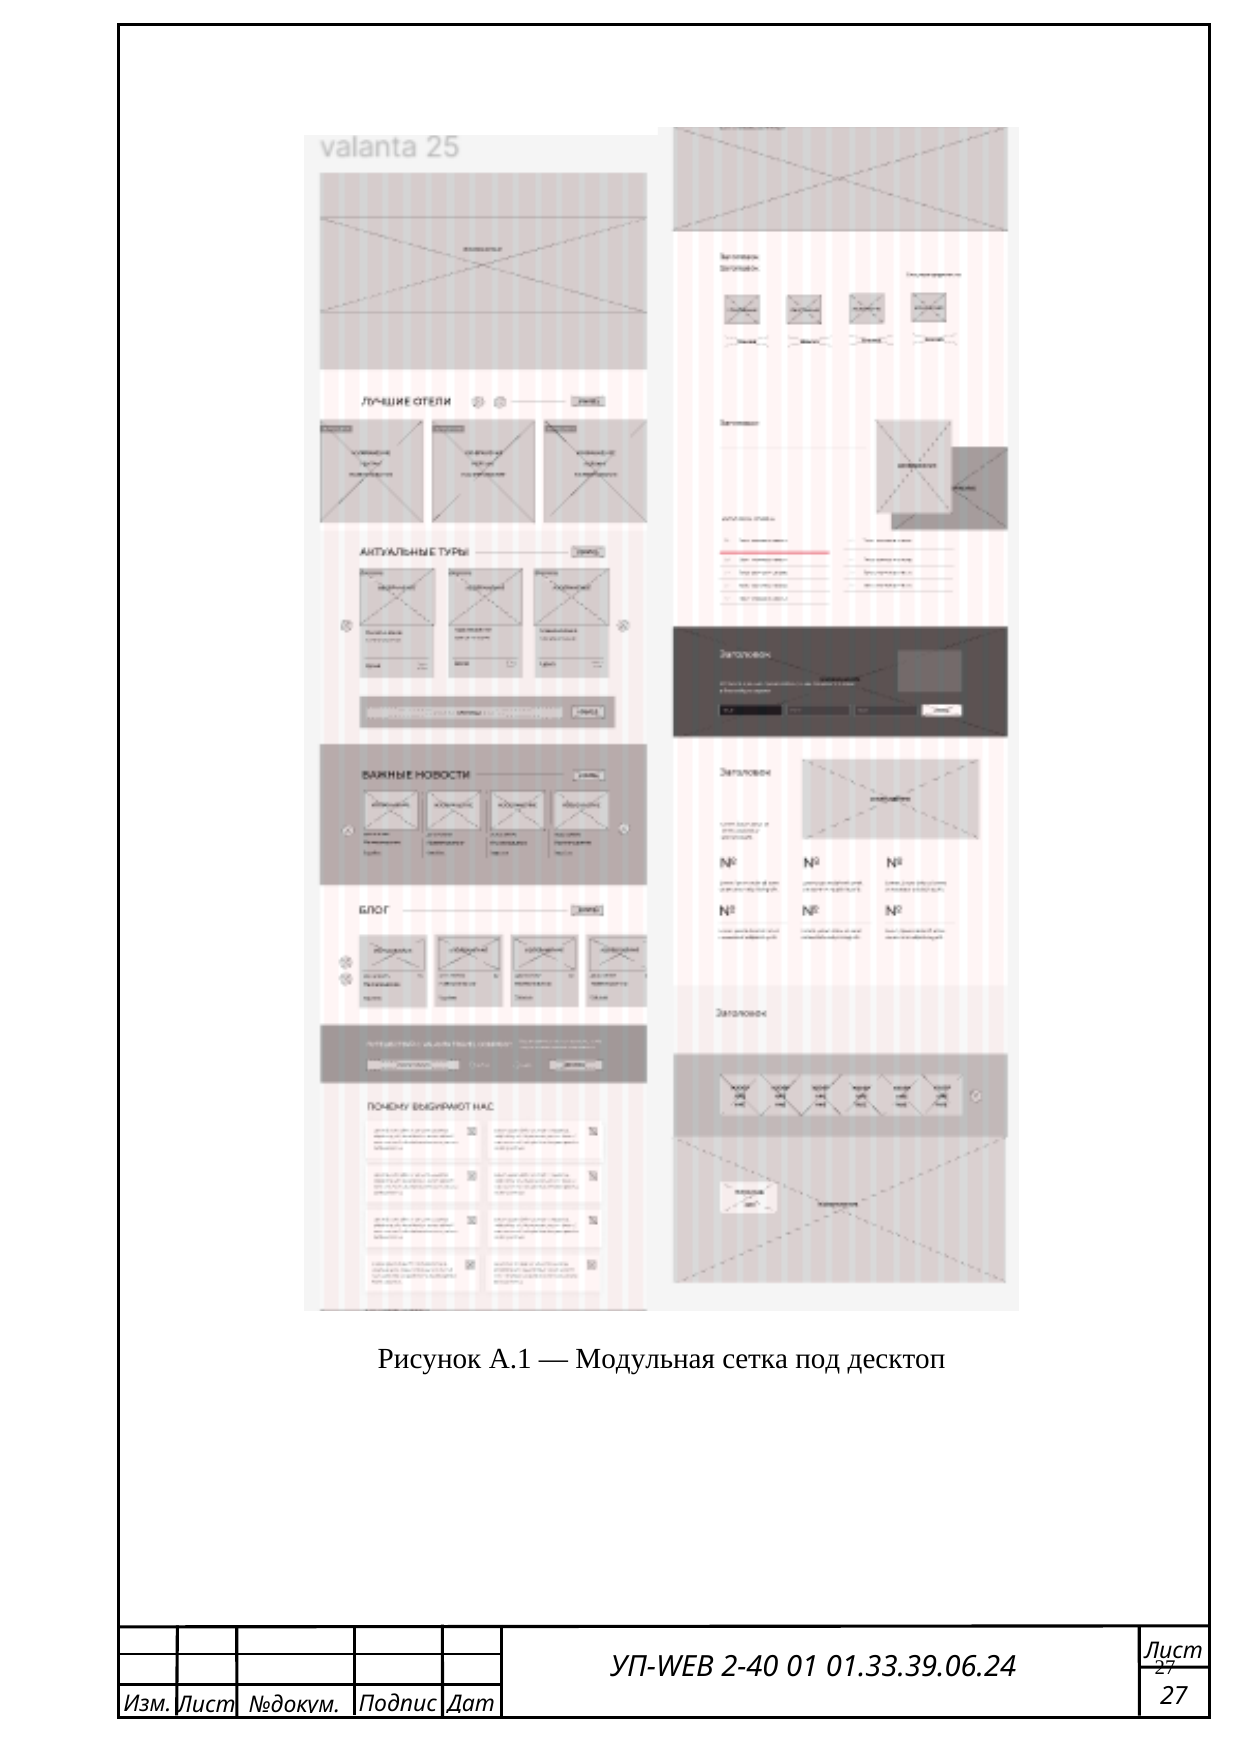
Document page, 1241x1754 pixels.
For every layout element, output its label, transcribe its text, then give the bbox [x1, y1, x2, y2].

picture [304, 127, 1019, 1311]
text Рисунок A.1 — Модульная сетка под десктоп [148, 1338, 1175, 1376]
